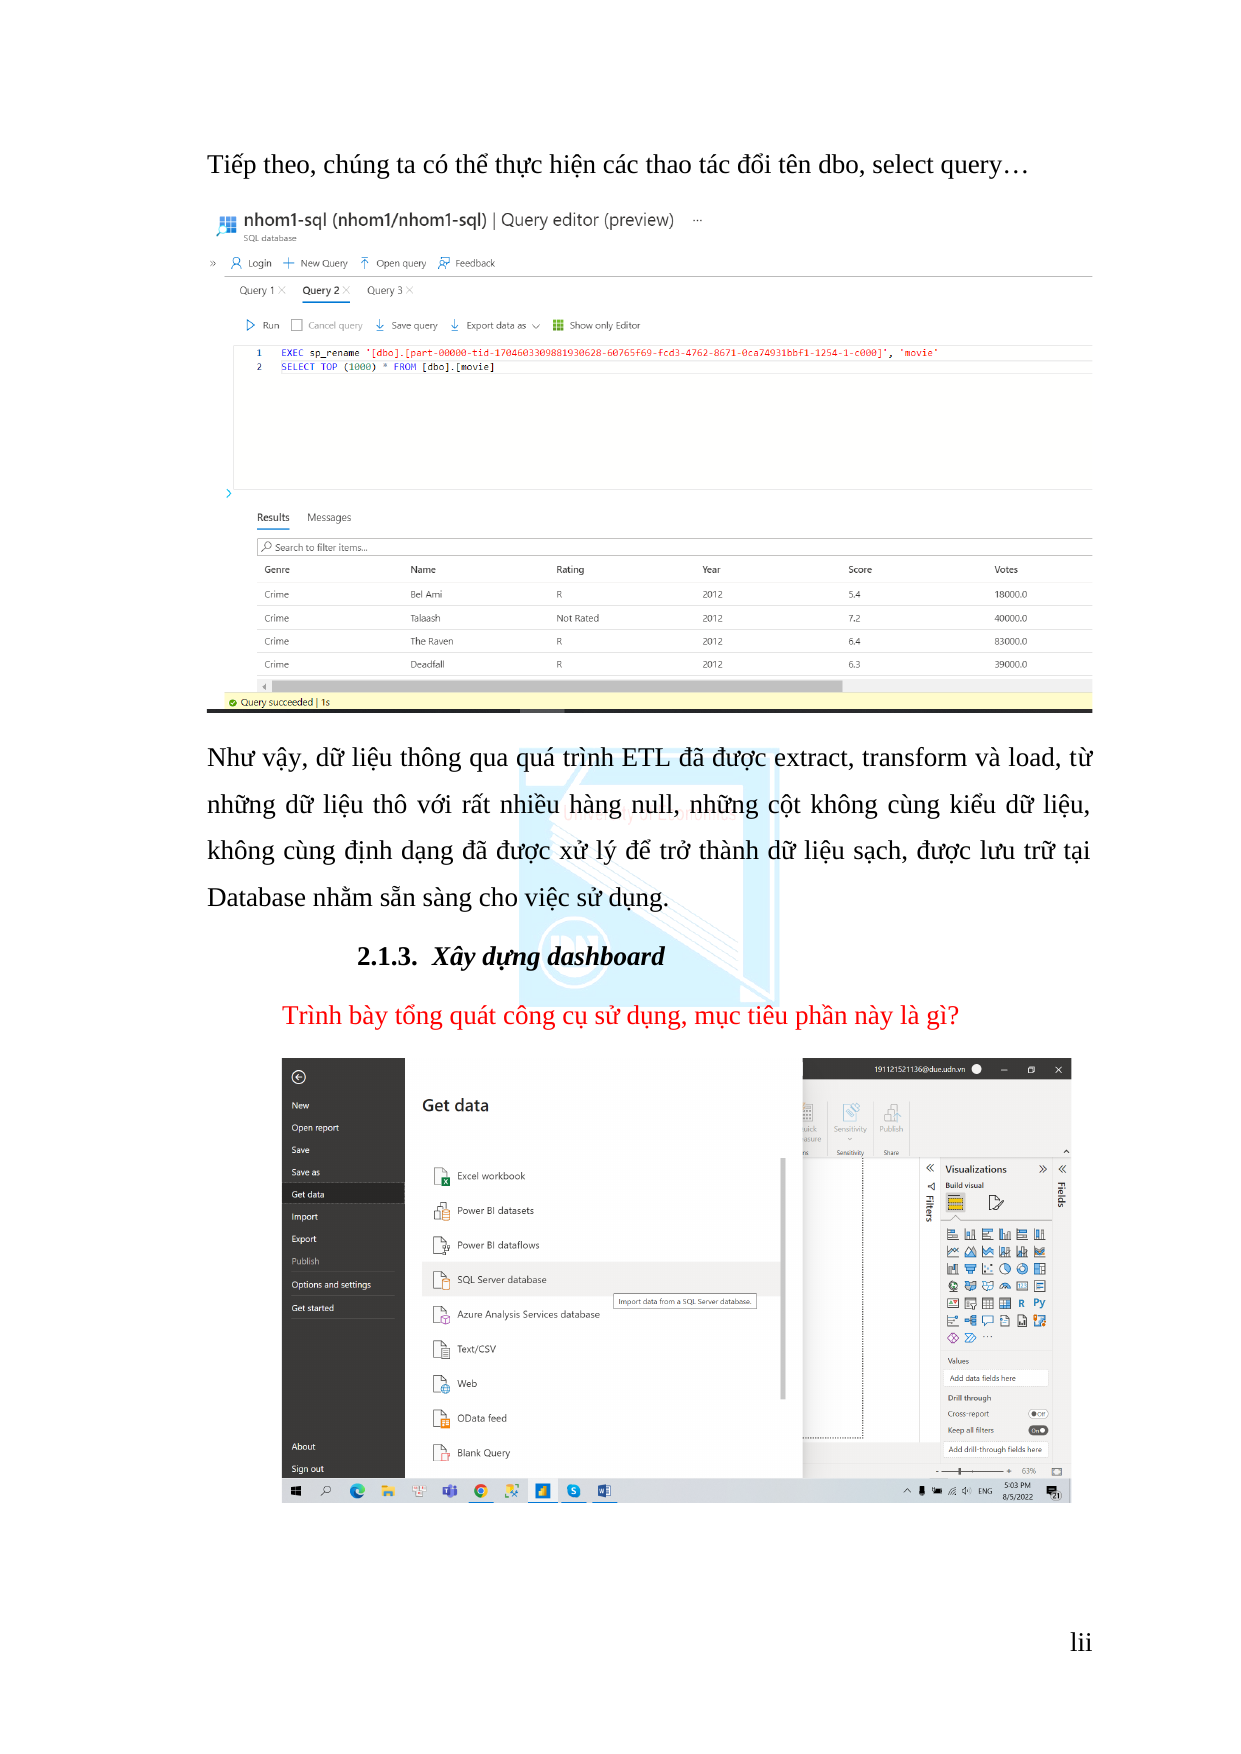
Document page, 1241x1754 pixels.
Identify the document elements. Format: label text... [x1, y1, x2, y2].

picture [281, 1058, 1072, 1503]
picture [206, 206, 1093, 713]
text Tiếp theo, chúng ta có thể thực hiện các thao tác đổi tên dbo, select query… [207, 148, 1092, 179]
subtitle Xây dựng dashboard [282, 940, 1092, 971]
text Trình bày tổng quát công cụ sử dụng, mục tiêu phần này là gì? [207, 999, 1092, 1031]
text Như vậy, dữ liệu thông qua quá trình ETL đã được extract, transform và load, từ những dữ liệu thô với rất nhiều hàng null, những cột không cùng kiểu dữ liệu, không cùng định dạng đã được xử lý để trở thành dữ liệu sạch, được lưu trữ tại Database nhằm sẵn sàng cho việc sử dụng. [207, 741, 1092, 912]
